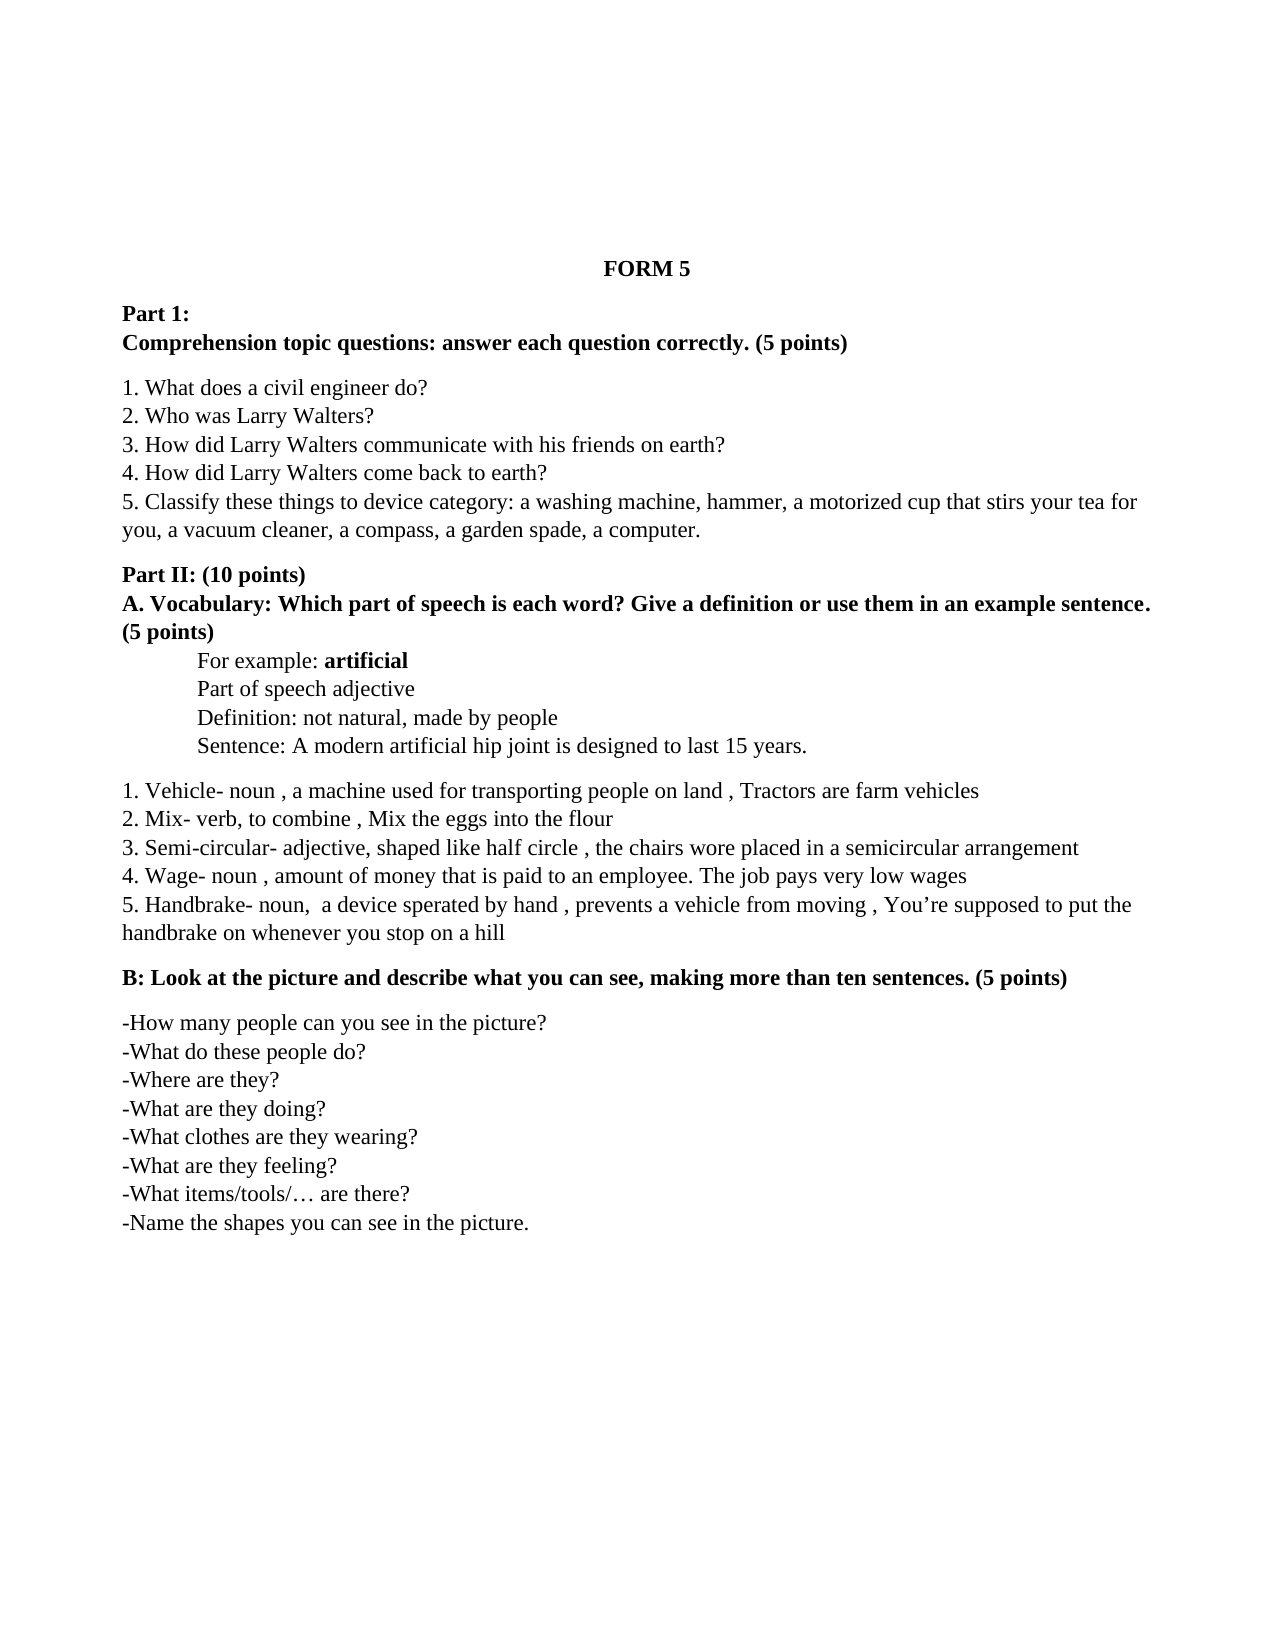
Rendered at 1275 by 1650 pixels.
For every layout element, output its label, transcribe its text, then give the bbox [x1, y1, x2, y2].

text -What are they feeling? [122, 1152, 1172, 1178]
text -Where are they? [122, 1066, 1172, 1093]
text 5. Classify these things to device category: a washing machine, hammer, a motorized cup that stirs your tea for you, a vacuum cleaner, a compass, a garden spade, a computer. [122, 488, 1172, 543]
text 5. Handbrake- noun, a device sperated by hand , prevents a vehicle from moving , You’re supposed to put the handbrake on whenever you stop on a hill [122, 891, 1172, 946]
text -What items/tools/… are there? [122, 1180, 1172, 1206]
text 1. What does a civil engineer do? [122, 374, 1172, 400]
text -Name the shapes you can see in the picture. [122, 1208, 1172, 1235]
text 4. Wage- noun , amount of money that is paid to an employee. The job pays very low wages [122, 862, 1172, 889]
text Part of speech adjective [122, 675, 1172, 701]
text FORM 5 [122, 255, 1172, 282]
text -How many people can you see in the picture? [122, 1009, 1172, 1036]
text 2. Mix- verb, to combine , Mix the eggs into the flour [122, 806, 1172, 832]
text Part II: (10 points) [122, 561, 1172, 588]
text A. Vocabulary: Which part of speech is each word? Give a definition or use them in an example sentence. (5 points) [122, 590, 1172, 644]
text Definition: not natural, made by people [122, 703, 1172, 730]
text -What clothes are they wearing? [122, 1123, 1172, 1149]
text For example: artificial [122, 647, 1172, 673]
text 2. Who was Larry Walters? [122, 402, 1172, 429]
text B: Look at the picture and describe what you can see, making more than ten sentences. (5 points) [122, 964, 1172, 991]
text 4. How did Larry Walters come back to earth? [122, 459, 1172, 486]
text Part 1: [122, 301, 1172, 327]
text Sentence: A modern artificial hip joint is designed to last 15 years. [122, 732, 1172, 758]
text Comprehension topic questions: answer each question correctly. (5 points) [122, 329, 1172, 355]
text 1. Vehicle- noun , a machine used for transporting people on land , Tractors are farm vehicles [122, 777, 1172, 803]
text -What do these people do? [122, 1038, 1172, 1064]
text -What are they doing? [122, 1095, 1172, 1121]
text 3. Semi-circular- adjective, shaped like half circle , the chairs wore placed in a semicircular arrangement [122, 834, 1172, 860]
text 3. How did Larry Walters communicate with his friends on earth? [122, 431, 1172, 457]
